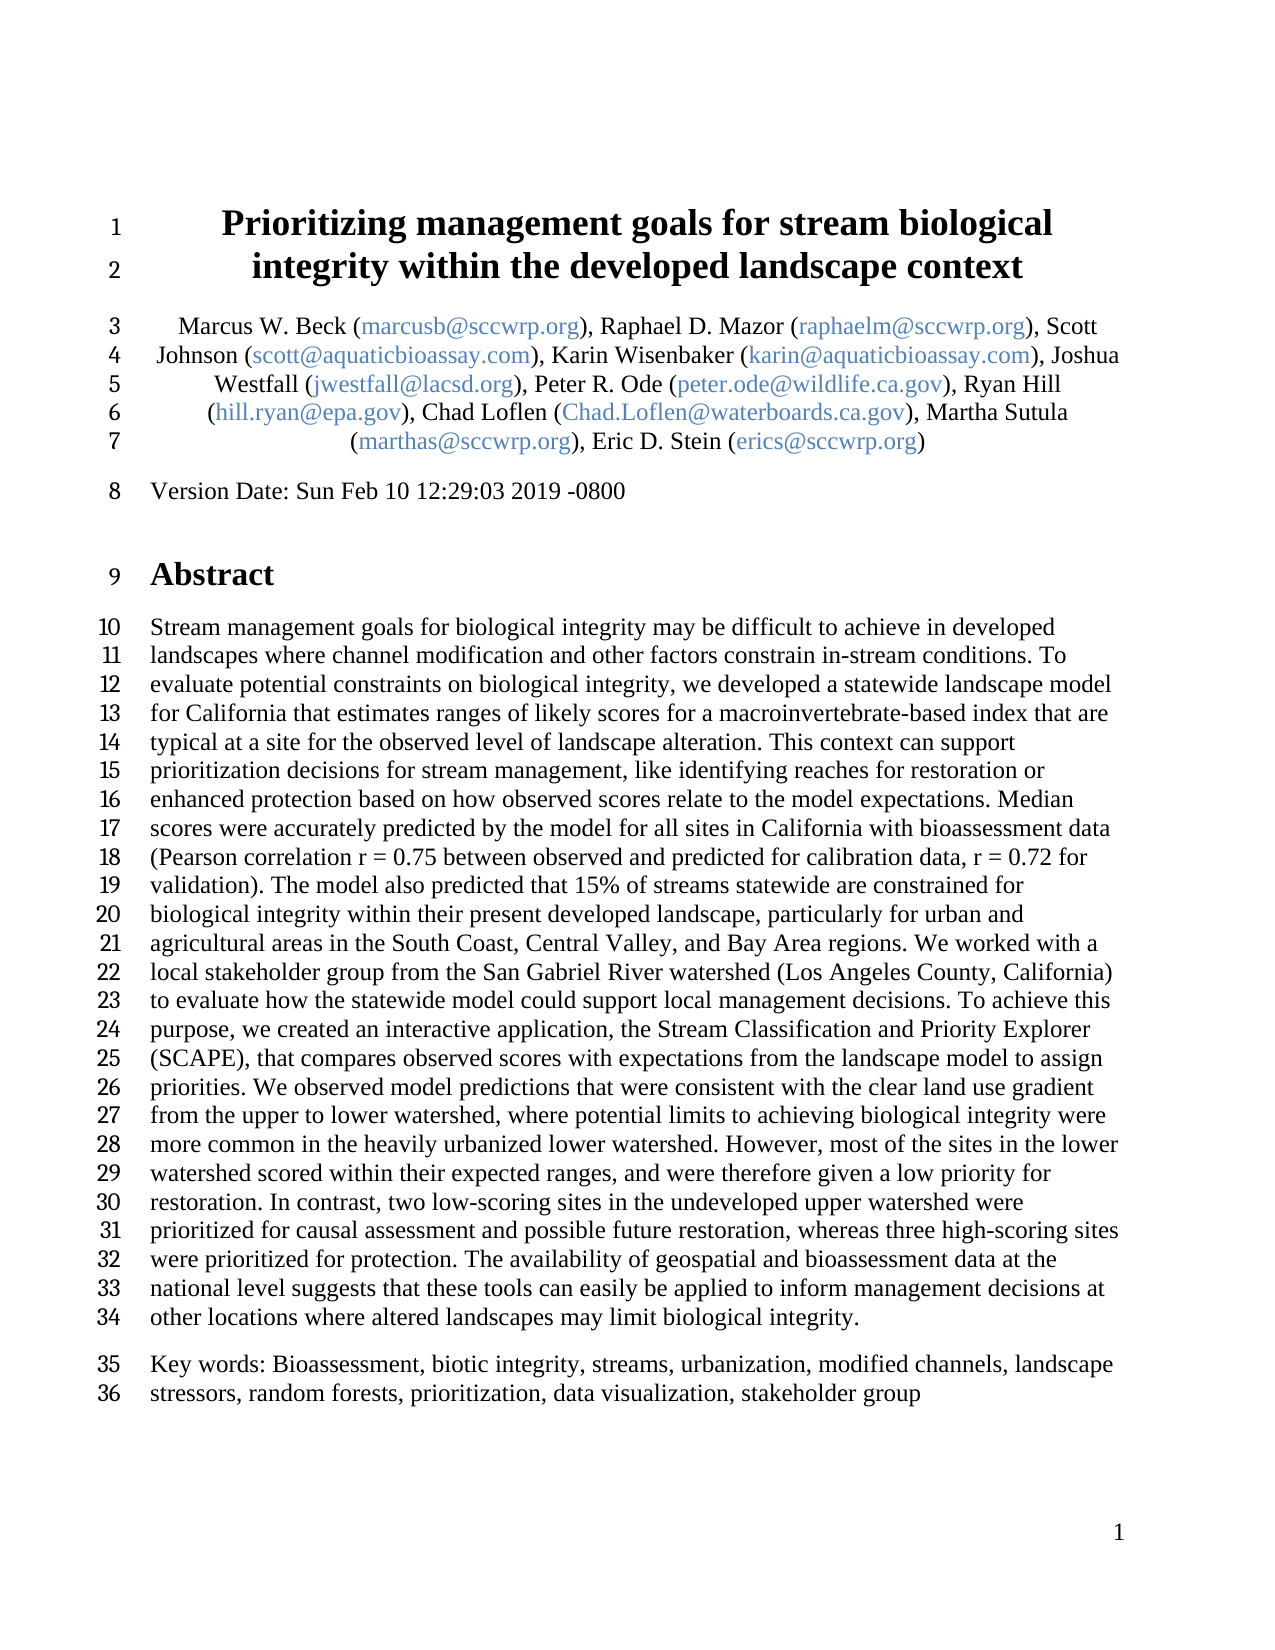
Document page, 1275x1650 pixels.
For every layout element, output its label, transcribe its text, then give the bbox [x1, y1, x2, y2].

text Marcus W. Beck (marcusb@sccwrp.org), Raphael D. Mazor (raphaelm@sccwrp.org), Scott Johnson (scott@aquaticbioassay.com), Karin Wisenbaker (karin@aquaticbioassay.com), Joshua Westfall (jwestfall@lacsd.org), Peter R. Ode (peter.ode@wildlife.ca.gov), Ryan Hill (hill.ryan@epa.gov), Chad Loflen (Chad.Loflen@waterboards.ca.gov), Martha Sutula (marthas@sccwrp.org), Eric D. Stein (erics@sccwrp.org) [150, 311, 1125, 455]
text Key words: Bioassessment, biotic integrity, streams, urbanization, modified channels, landscape stressors, random forests, prioritization, data visualization, stakeholder group [150, 1349, 1125, 1407]
text Version Date: Sun Feb 10 12:29:03 2019 -0800 [150, 476, 1125, 504]
text Stream management goals for biological integrity may be difficult to achieve in developed landscapes where channel modification and other factors constrain in-stream conditions. To evaluate potential constraints on biological integrity, we developed a statewide landscape model for California that estimates ranges of likely scores for a macroinvertebrate-based index that are typical at a site for the observed level of landscape alteration. This context can support prioritization decisions for stream management, like identifying reaches for restoration or enhanced protection based on how observed scores relate to the model expectations. Median scores were accurately predicted by the model for all sites in California with bioassessment data (Pearson correlation r = 0.75 between observed and predicted for calibration data, r = 0.72 for validation). The model also predicted that 15% of streams statewide are constrained for biological integrity within their present developed landscape, particularly for urban and agricultural areas in the South Coast, Central Valley, and Bay Area regions. We worked with a local stakeholder group from the San Gabriel River watershed (Los Angeles County, California) to evaluate how the statewide model could support local management decisions. To achieve this purpose, we created an interactive application, the Stream Classification and Priority Explorer (SCAPE), that compares observed scores with expectations from the landscape model to assign priorities. We observed model predictions that were consistent with the clear land use gradient from the upper to lower watershed, where potential limits to achieving biological integrity were more common in the heavily urbanized lower watershed. However, most of the sites in the lower watershed scored within their expected ranges, and were therefore given a low priority for restoration. In contrast, two low-scoring sites in the undeveloped upper watershed were prioritized for causal assessment and possible future restoration, whereas three high-scoring sites were prioritized for protection. The availability of geospatial and bioassessment data at the national level suggests that these tools can easily be applied to inform management decisions at other locations where altered landscapes may limit biological integrity. [150, 612, 1125, 1330]
subtitle Abstract [150, 554, 1125, 593]
title Prioritizing management goals for stream biological integrity within the developed landscape context [150, 200, 1125, 286]
